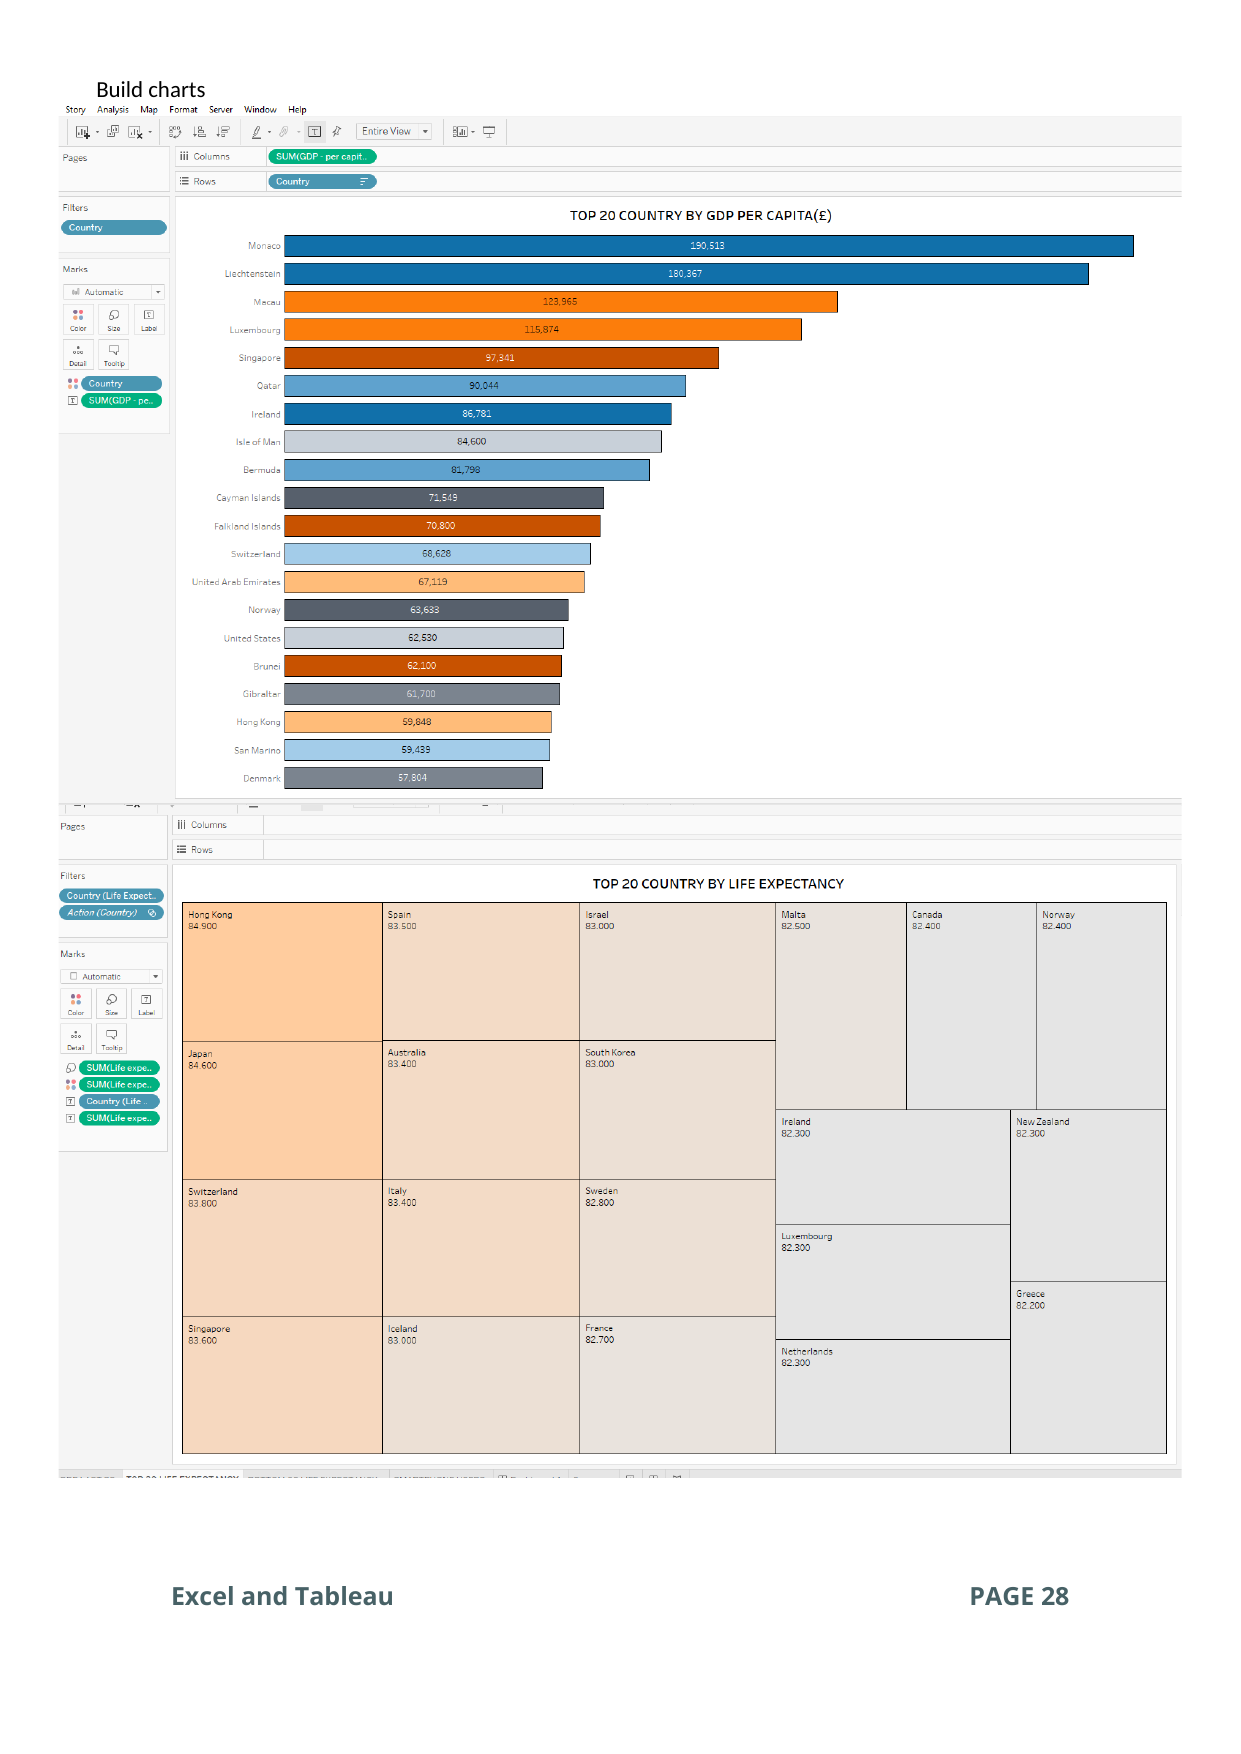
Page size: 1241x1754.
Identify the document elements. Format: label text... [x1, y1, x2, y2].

text Build charts [96, 75, 1182, 103]
picture [58, 103, 1182, 1478]
